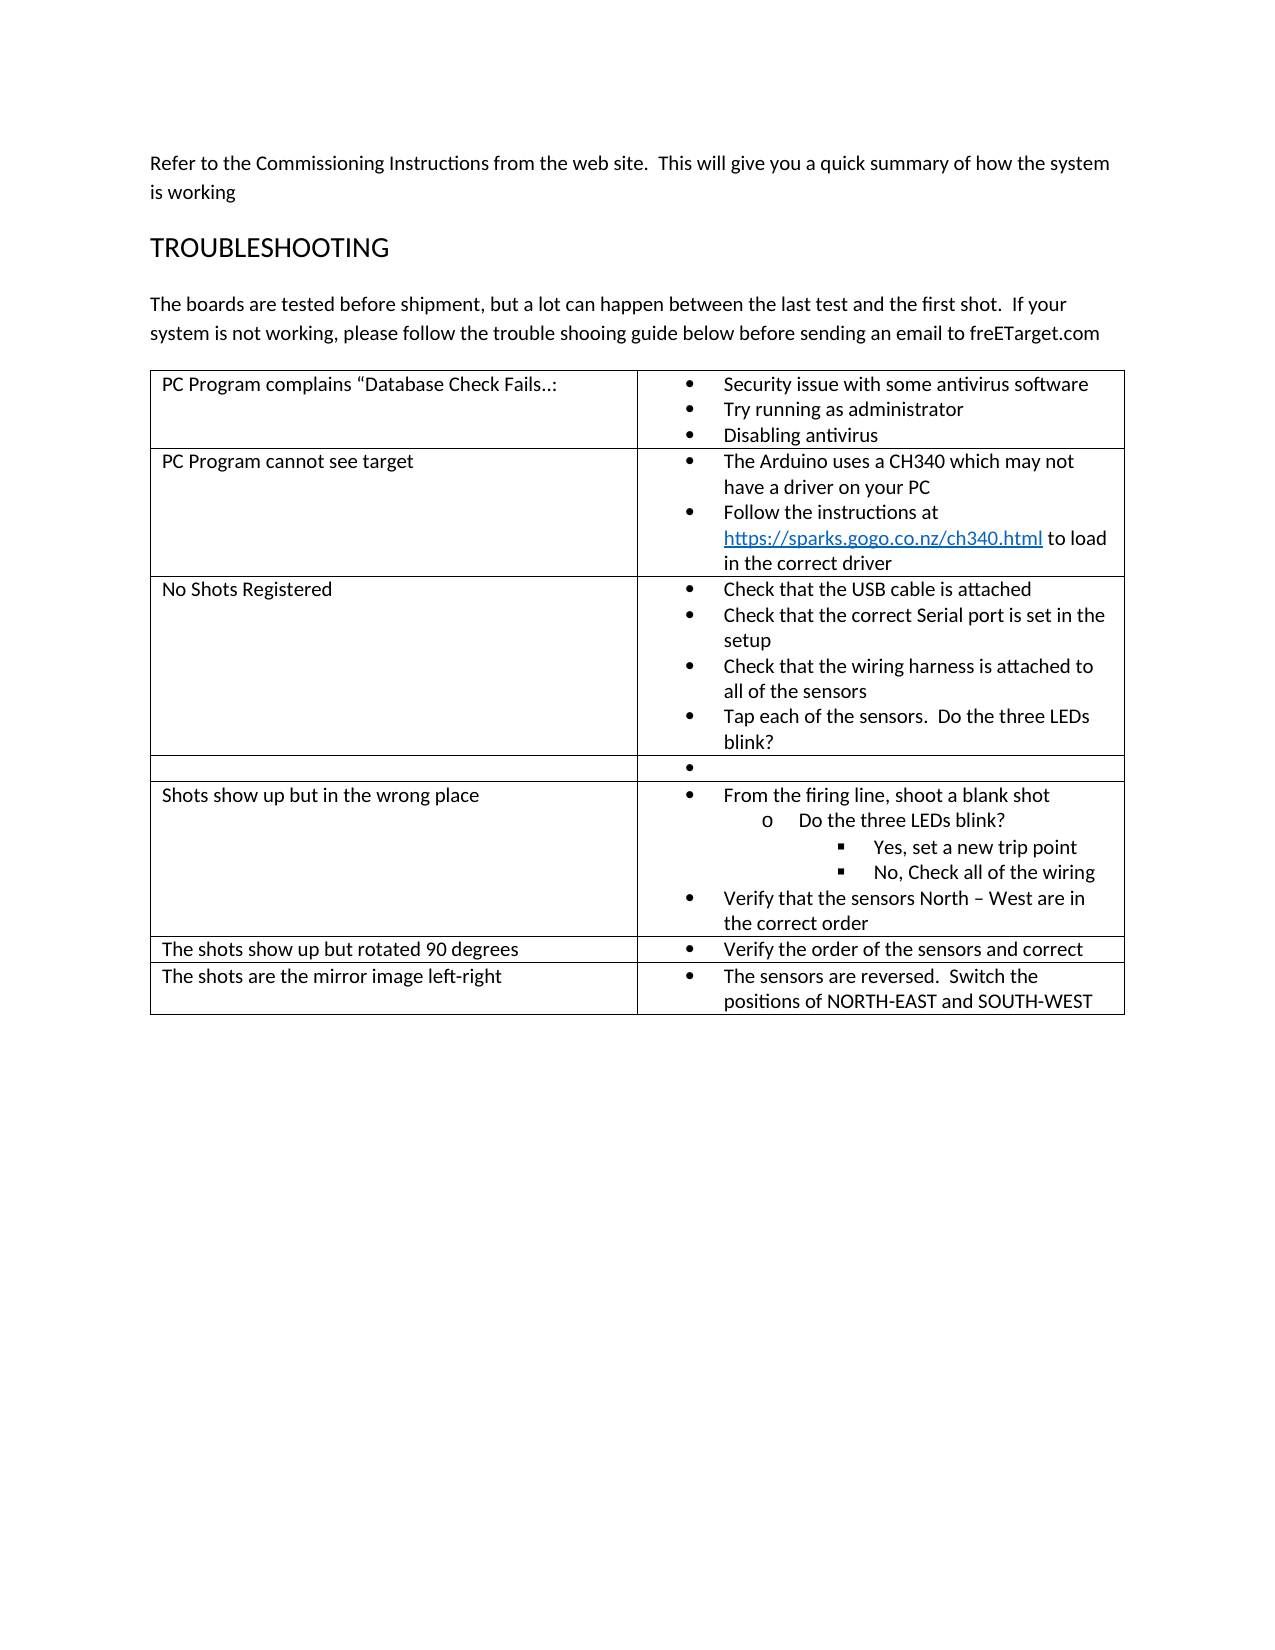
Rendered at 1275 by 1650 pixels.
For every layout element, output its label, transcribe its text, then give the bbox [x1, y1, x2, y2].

table_cell The shots are the mirror image left-right [151, 963, 637, 1014]
table_cell The sensors are reversed. Switch the positions of NORTH-EAST and SOUTH-WEST [638, 963, 1124, 1014]
table_header Security issue with some antivirus software Try running as administrator Disabling antivirus [638, 371, 1124, 447]
text TROUBLESHOOTING [150, 229, 1125, 265]
table_cell Shots show up but in the wrong place [151, 782, 637, 936]
table_cell Verify the order of the sensors and correct [638, 937, 1124, 962]
table_cell From the firing line, shoot a blank shot Do the three LEDs blink? Yes, set a new trip point No, Check all of the wiring Verify that the sensors North – West are in the correct order [638, 782, 1124, 936]
table_cell The Arduino uses a CH340 which may not have a driver on your PC Follow the instructions at https://sparks.gogo.co.nz/ch340.html to load in the correct driver [638, 449, 1124, 576]
table_cell PC Program cannot see target [151, 449, 637, 576]
table_cell No Shots Registered [151, 577, 637, 754]
text The boards are tested before shipment, but a lot can happen between the last test and the first shot. If your system is not working, please follow the trouble shooing guide below before sending an email to freETarget.com [150, 291, 1125, 346]
table_cell Check that the USB cable is attached Check that the correct Serial port is set in the setup Check that the wiring harness is attached to all of the sensors Tap each of the sensors. Do the three LEDs blink? [638, 577, 1124, 754]
table_header PC Program complains “Database Check Fails..: [151, 371, 637, 447]
table_cell [638, 756, 1124, 781]
table_cell [151, 756, 637, 781]
table_cell The shots show up but rotated 90 degrees [151, 937, 637, 962]
text Refer to the Commissioning Instructions from the web site. This will give you a quick summary of how the system is working [150, 150, 1125, 204]
